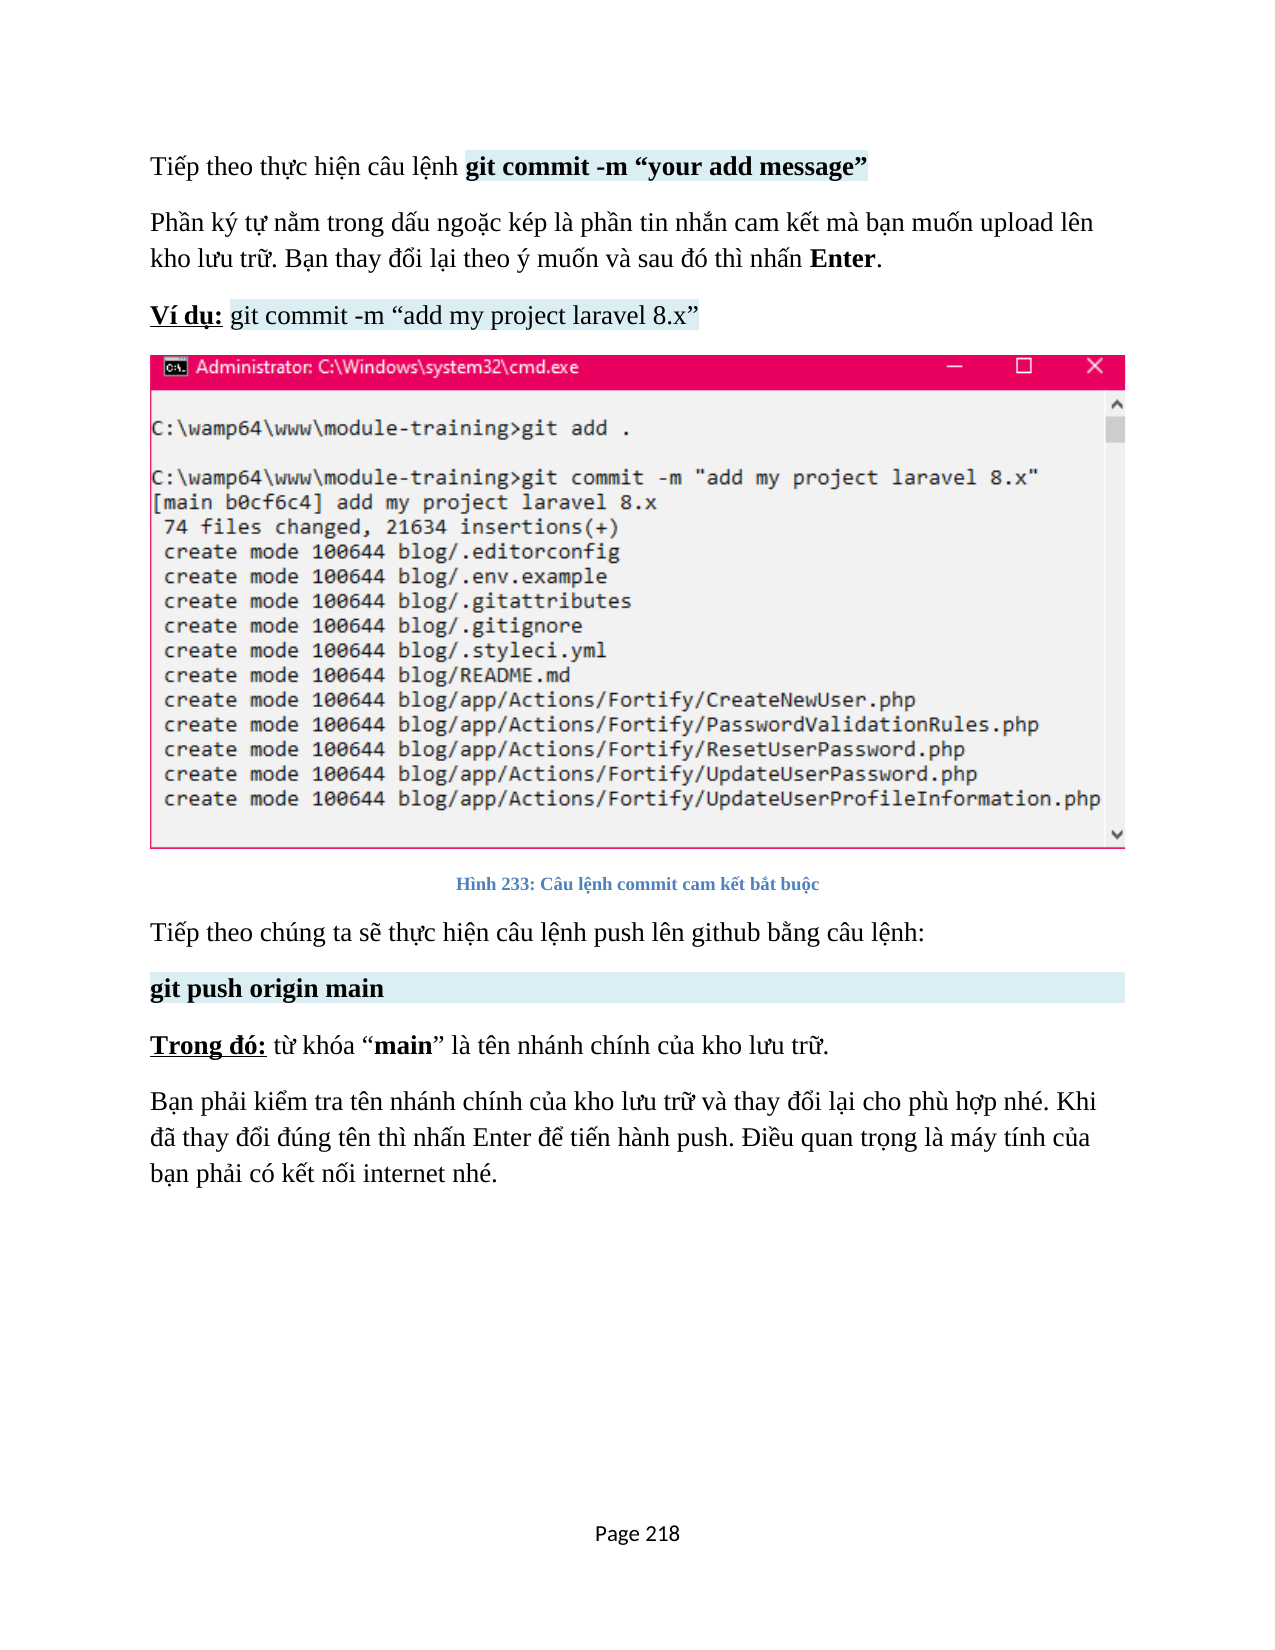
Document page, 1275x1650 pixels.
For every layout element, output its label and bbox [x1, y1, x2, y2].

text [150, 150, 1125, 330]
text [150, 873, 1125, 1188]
picture [150, 355, 1125, 849]
